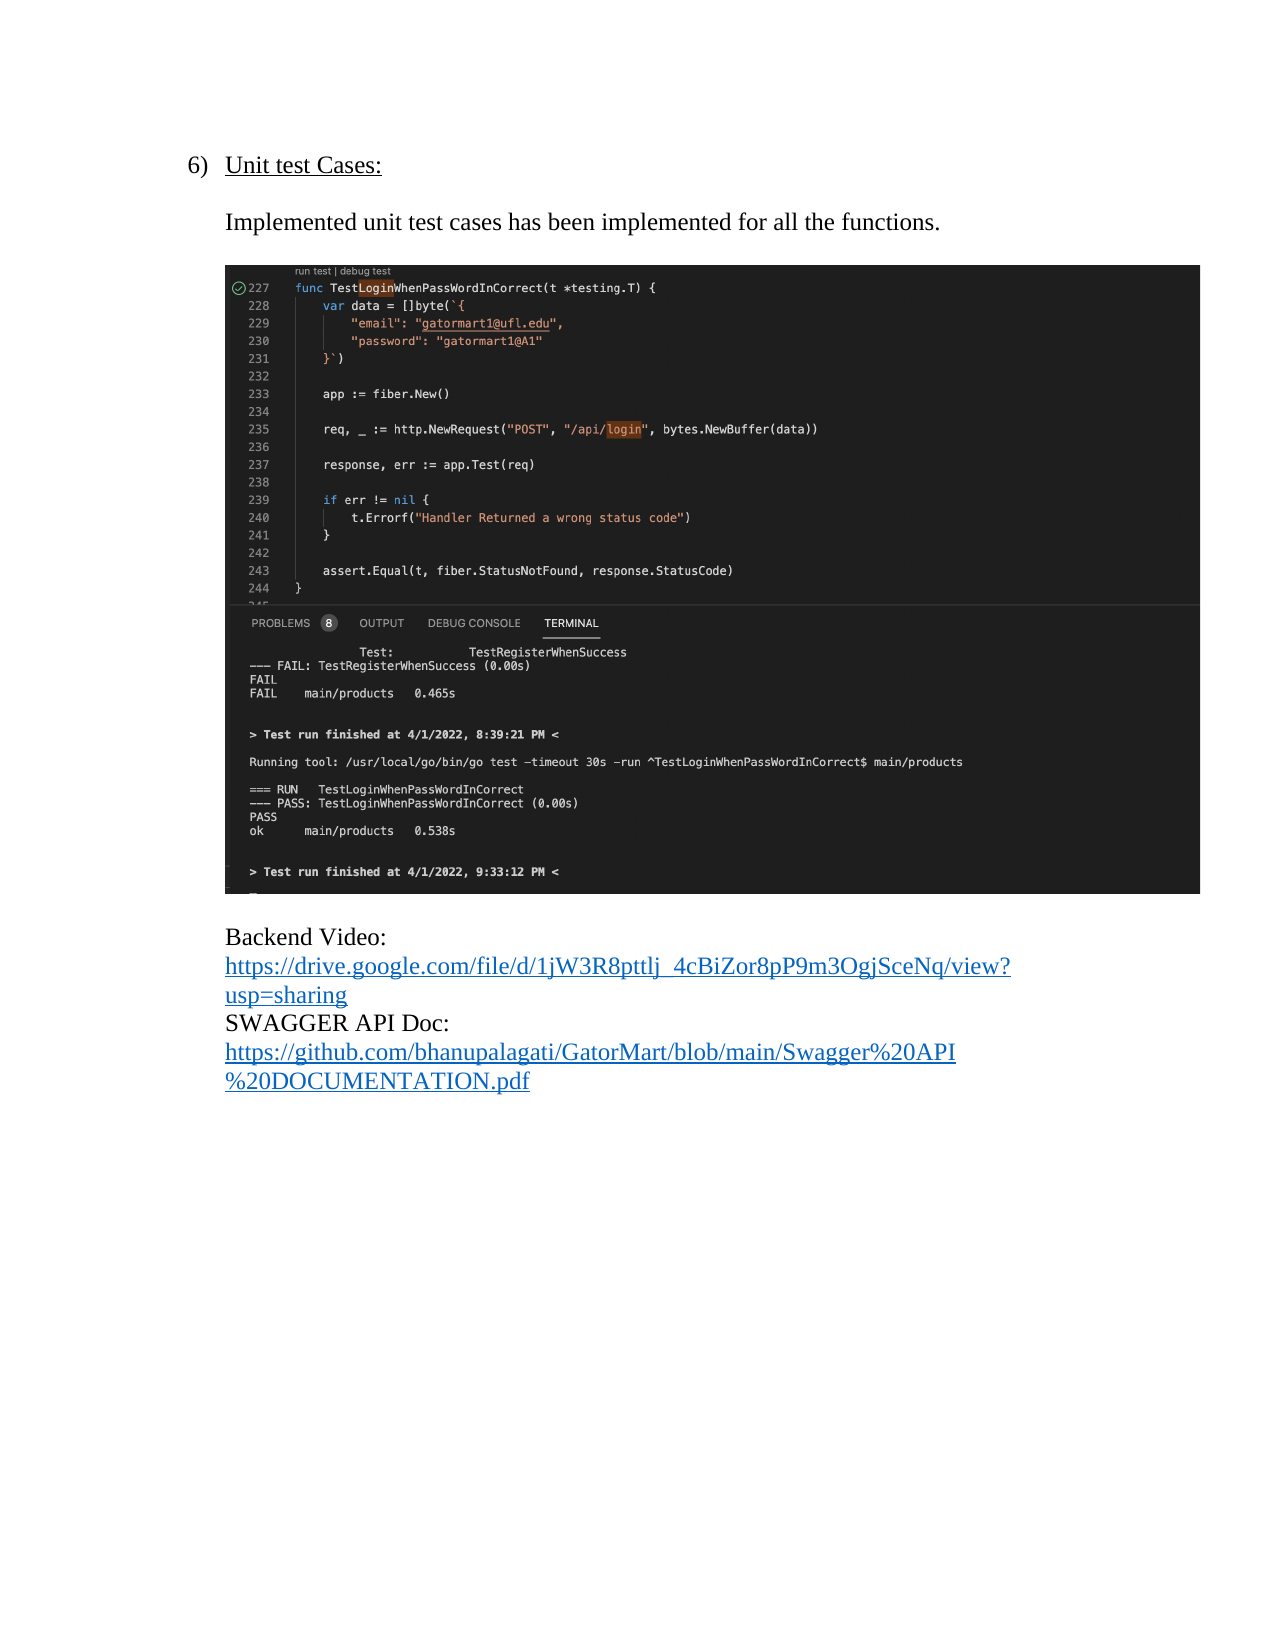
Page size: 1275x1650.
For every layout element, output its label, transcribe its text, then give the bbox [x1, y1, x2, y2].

list Unit test Cases: [187, 150, 1125, 179]
text https://github.com/bhanupalagati/GatorMart/blob/main/Swagger%20API%20DOCUMENTATION.pdf [225, 1037, 1125, 1095]
list Implemented unit test cases has been implemented for all the functions. [225, 207, 1125, 236]
list Backend Video: [225, 922, 1125, 951]
list SWAGGER API Doc: [225, 1008, 1125, 1037]
list https://drive.google.com/file/d/1jW3R8pttlj_4cBiZor8pP9m3OgjSceNq/view?usp=sharing [225, 951, 1125, 1008]
picture [225, 265, 1200, 894]
